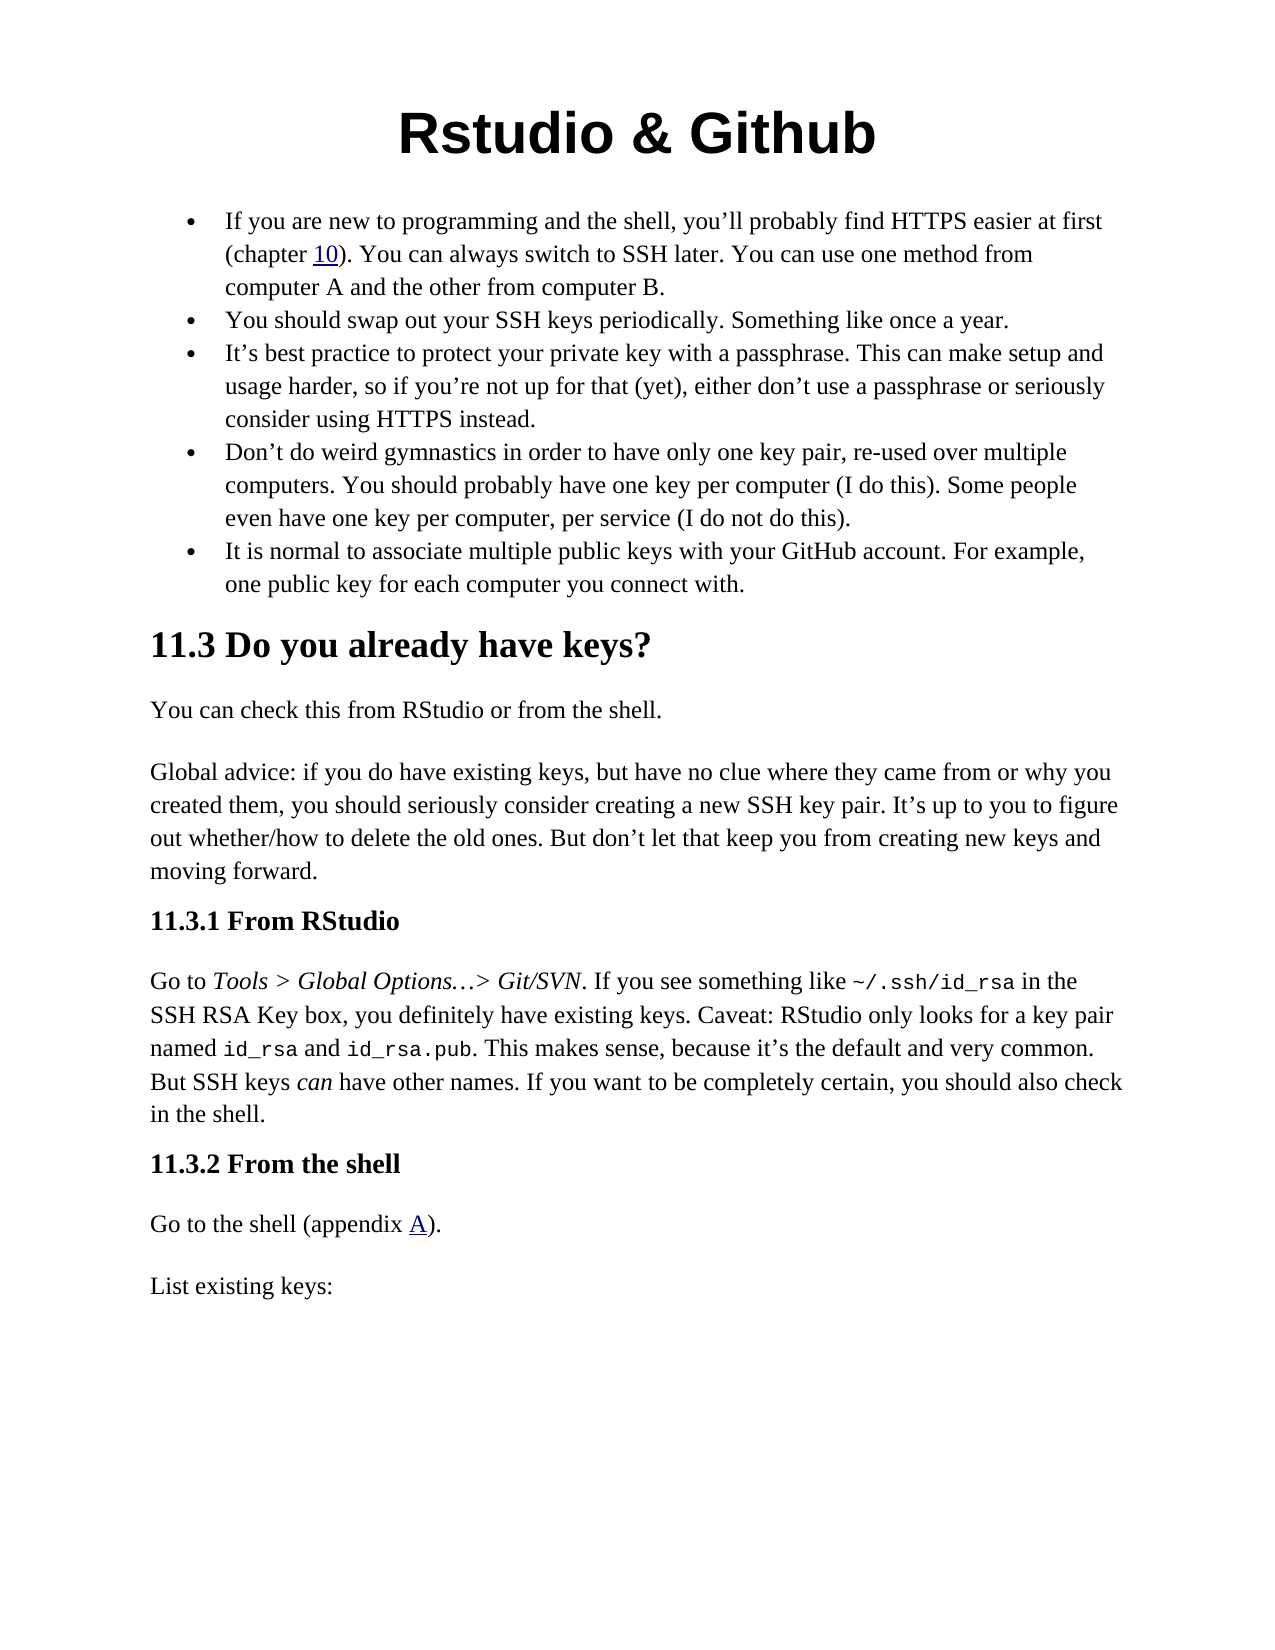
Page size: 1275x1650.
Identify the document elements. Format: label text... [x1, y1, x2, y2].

subtitle 11.3.1 From RStudio [150, 904, 1125, 937]
list Don’t do weird gymnastics in order to have only one key pair, re-used over multiple computers. You should probably have one key per computer (I do this). Some people even have one key per computer, per service (I do not do this). [187, 437, 1125, 532]
text You can check this from RStudio or from the shell. [150, 695, 1125, 724]
subtitle 11.3 Do you already have keys? [150, 623, 1125, 666]
text Global advice: if you do have existing keys, but have no clue where they came from or why you created them, you should seriously consider creating a new SSH key pair. It’s up to you to figure out whether/how to delete the old ones. But don’t let that keep you from creating new keys and moving forward. [150, 757, 1125, 885]
list It’s best practice to protect your private key with a passphrase. This can make setup and usage harder, so if you’re not up for that (yet), either don’t use a passphrase or seriously consider using HTTPS instead. [187, 338, 1125, 433]
text List existing keys: [150, 1271, 1125, 1300]
subtitle 11.3.2 From the shell [150, 1147, 1125, 1180]
list It is normal to associate multiple public keys with your GitHub account. For example, one public key for each computer you connect with. [187, 536, 1125, 598]
text Go to the shell (appendix A). [150, 1209, 1125, 1238]
list If you are new to programming and the shell, you’ll probably find HTTPS easier at first (chapter 10). You can always switch to SSH later. You can use one method from computer A and the other from computer B. [187, 206, 1125, 301]
text Go to Tools > Global Options…> Git/SVN. If you see something like ~/.ssh/id_rsa in the SSH RSA Key box, you definitely have existing keys. Caveat: RStudio only looks for a key pair named id_rsa and id_rsa.pub. This makes sense, because it’s the default and very common. But SSH keys can have other names. If you want to be completely certain, you should also check in the shell. [150, 966, 1125, 1128]
list You should swap out your SSH keys periodically. Something like once a year. [187, 305, 1125, 334]
